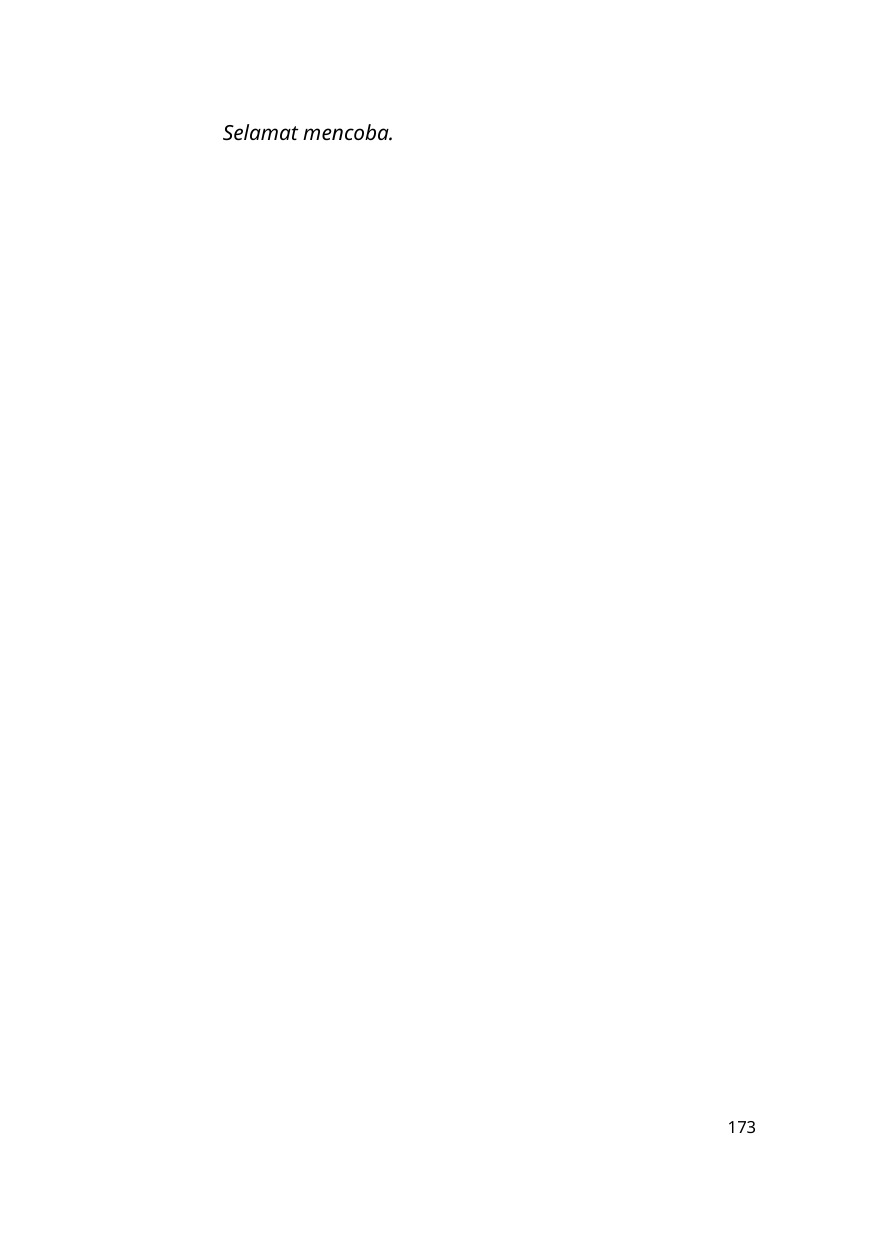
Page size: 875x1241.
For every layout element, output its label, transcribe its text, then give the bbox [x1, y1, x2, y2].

text Selamat mencoba. [148, 118, 756, 147]
